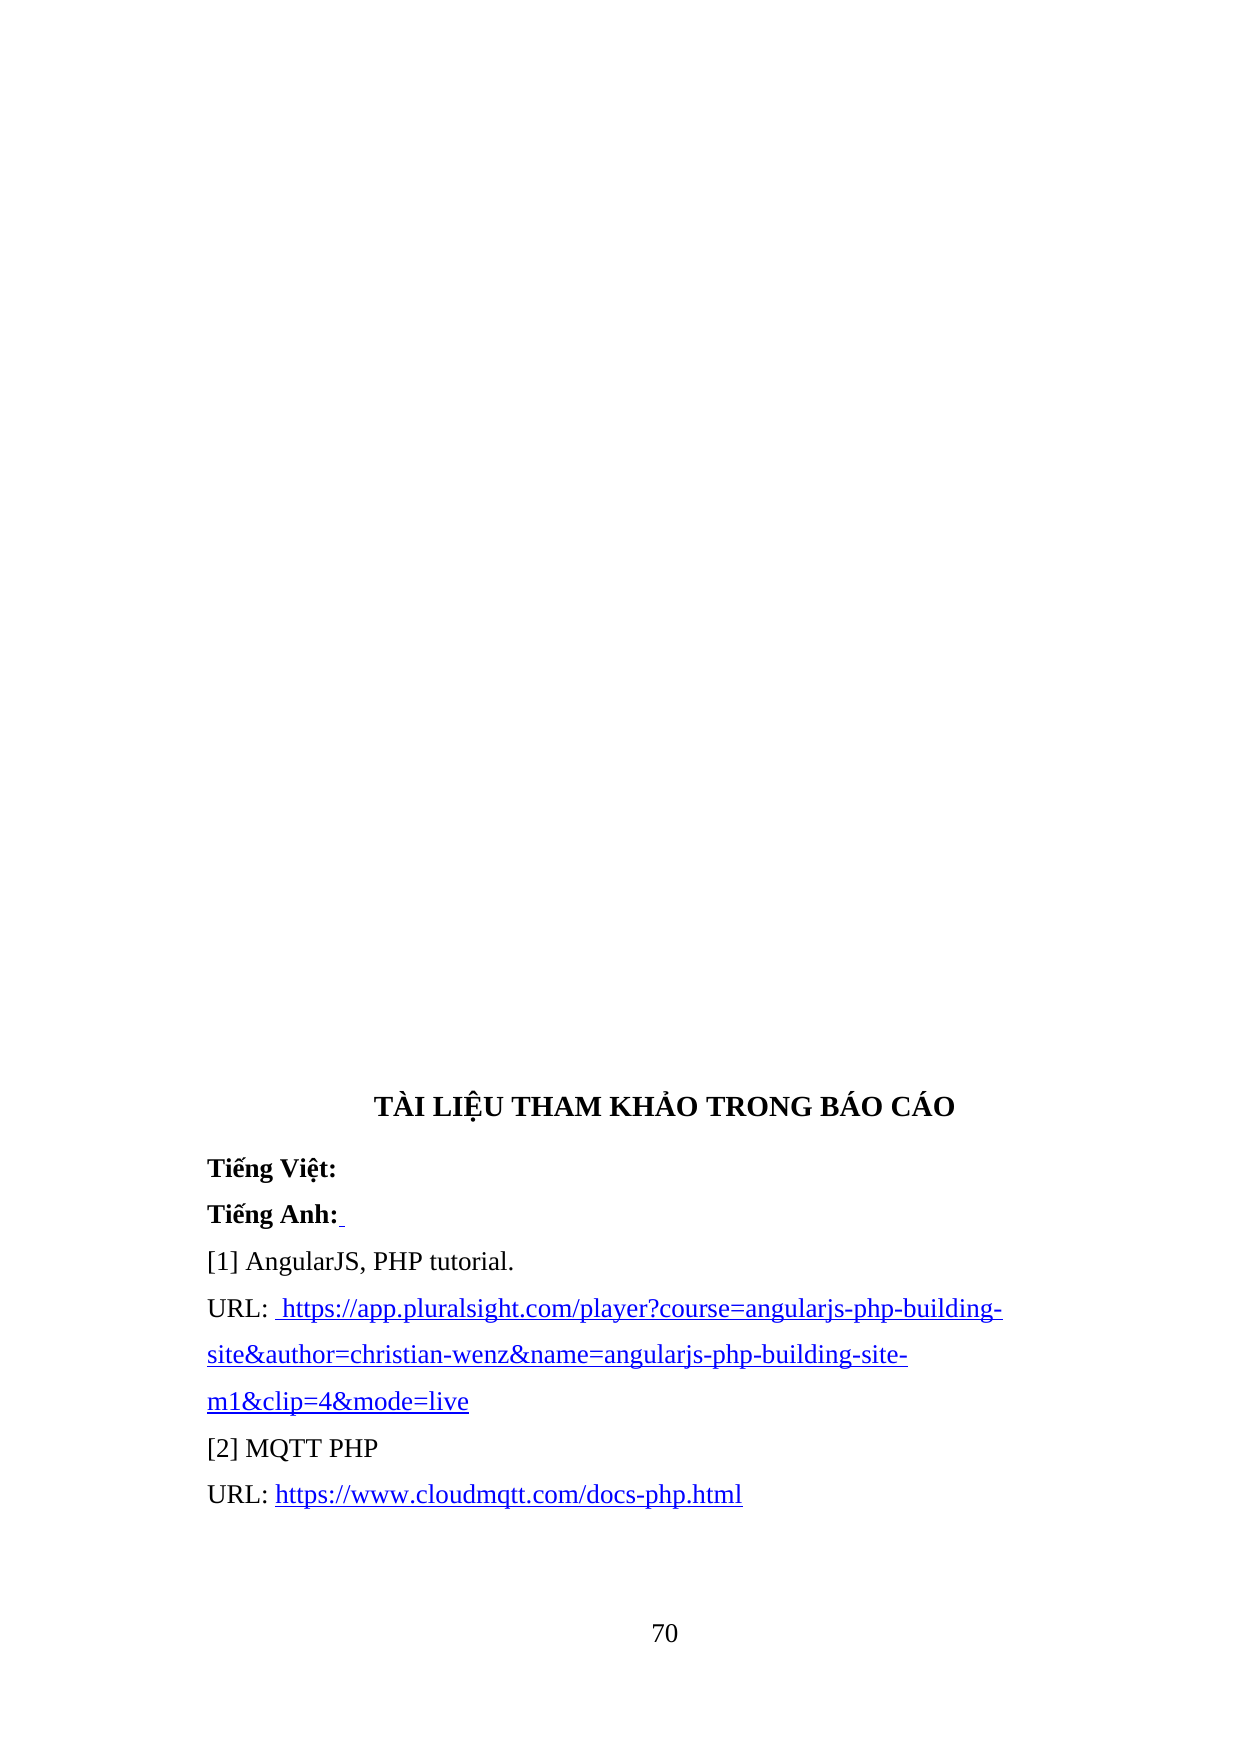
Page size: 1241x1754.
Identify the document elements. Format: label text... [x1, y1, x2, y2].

subtitle TÀI LIỆU THAM KHẢO TRONG BÁO CÁO [207, 1089, 1122, 1122]
text URL: https://app.pluralsight.com/player?course=angularjs-php-building-site&author=christian-wenz&name=angularjs-php-building-site-m1&clip=4&mode=live [207, 1292, 1122, 1416]
text [1] AngularJS, PHP tutorial. [207, 1245, 1122, 1276]
text Tiếng Anh: [207, 1198, 1122, 1229]
text Tiếng Việt: [207, 1152, 1122, 1183]
text URL: https://www.cloudmqtt.com/docs-php.html [207, 1478, 1122, 1509]
text [2] MQTT PHP [207, 1432, 1122, 1463]
